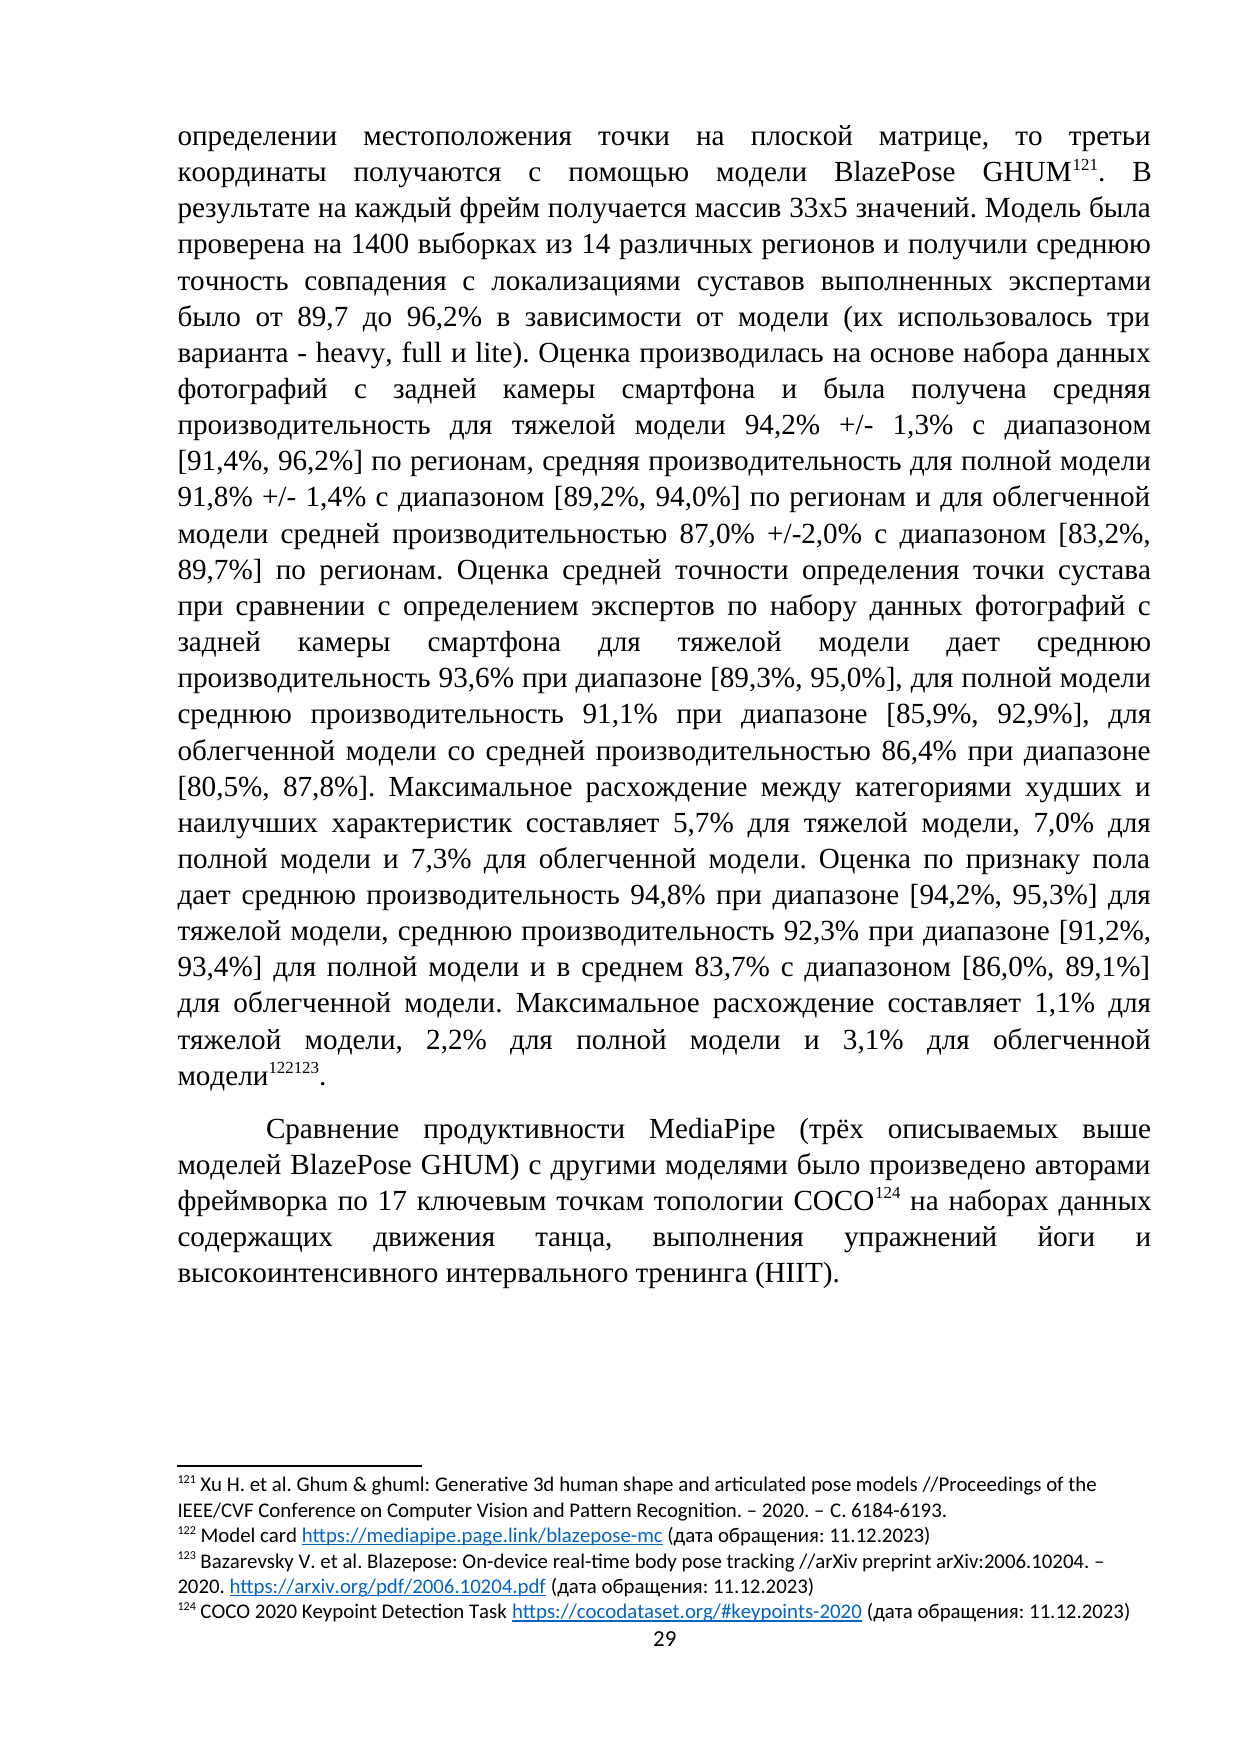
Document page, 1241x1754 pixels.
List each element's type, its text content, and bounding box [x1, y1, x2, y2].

text Сравнение продуктивности MediaPipe (трёх описываемых выше моделей BlazePose GHUM) с другими моделями было произведено авторами фреймворка по 17 ключевым точкам топологии COCO на наборах данных содержащих движения танца, выполнения упражнений йоги и высокоинтенсивного интервального тренинга (HIIT). [177, 1111, 1152, 1289]
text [177, 118, 1152, 1091]
